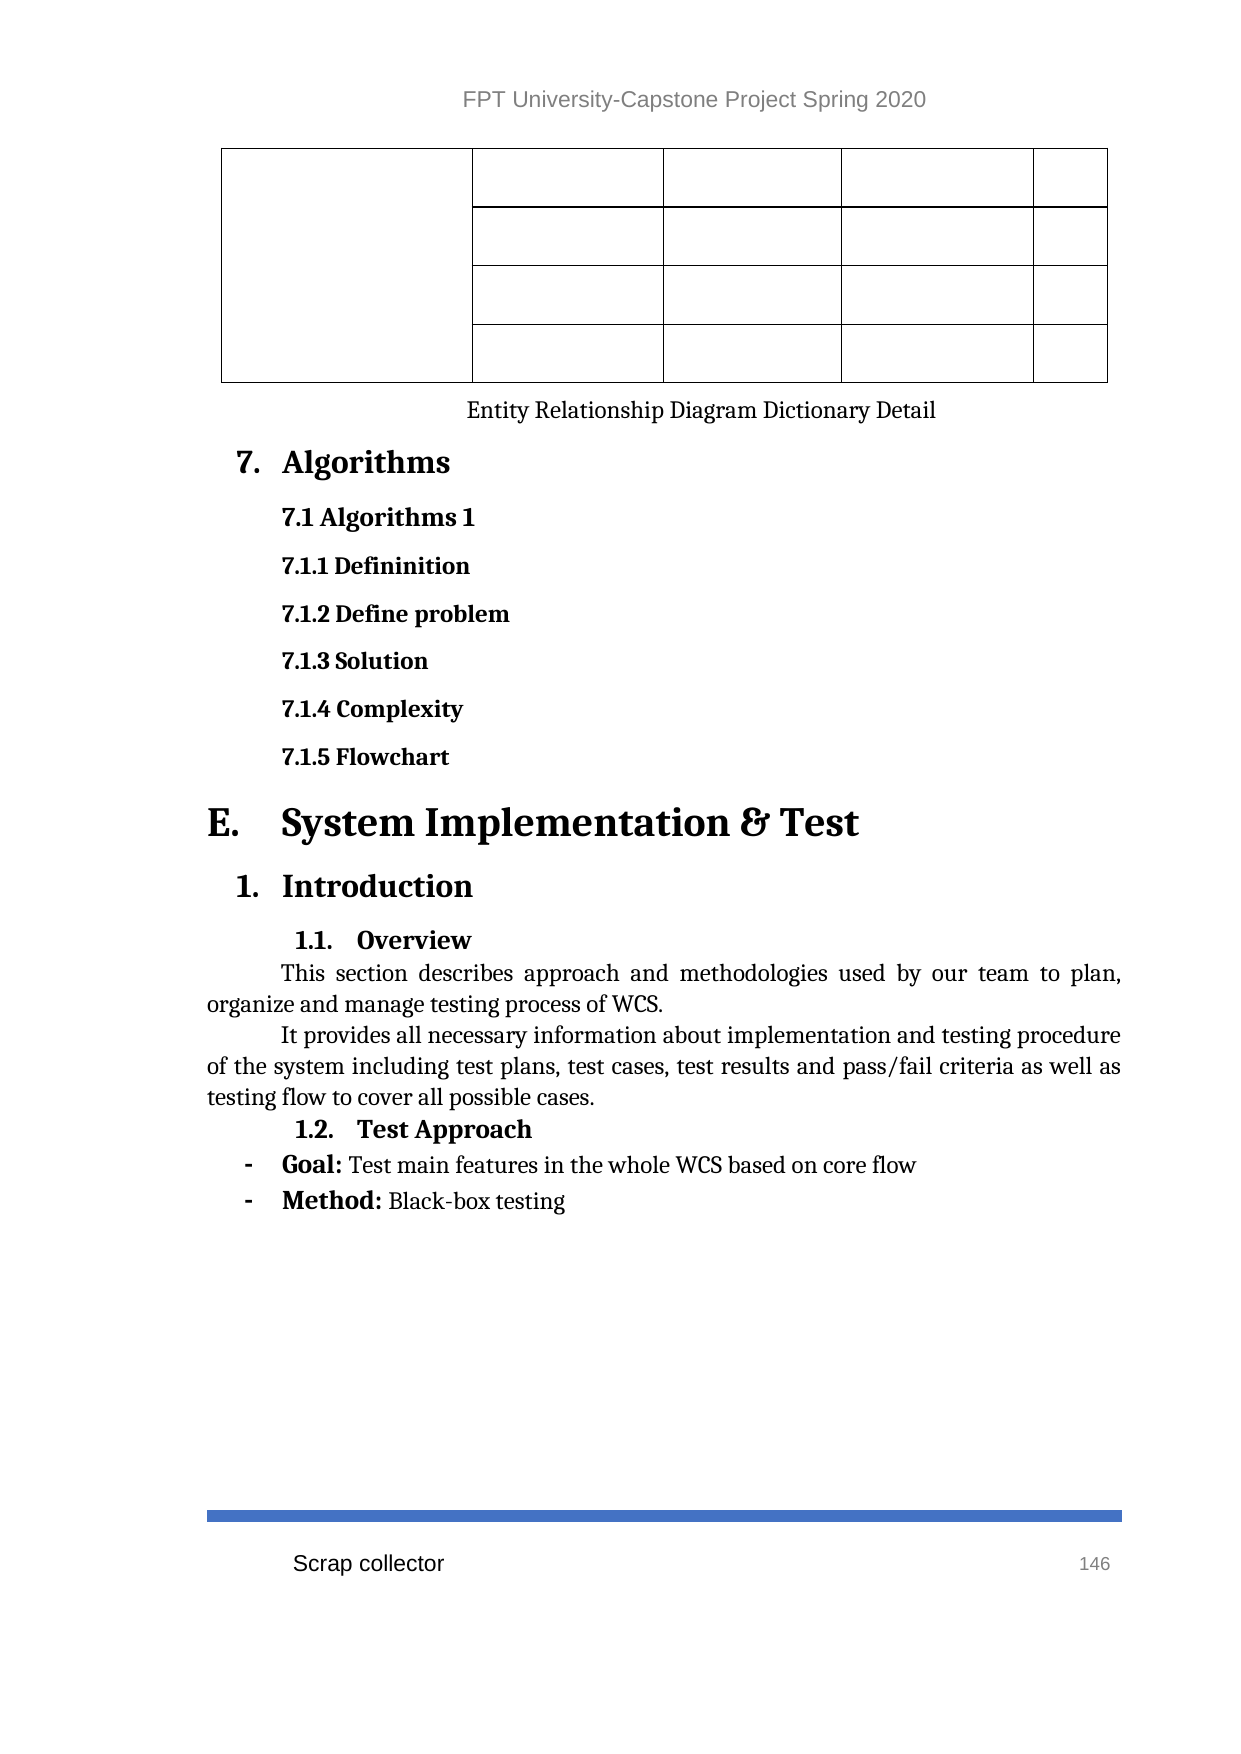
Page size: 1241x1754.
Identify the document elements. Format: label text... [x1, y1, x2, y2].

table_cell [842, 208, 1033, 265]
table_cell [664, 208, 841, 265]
list It provides all necessary information about implementation and testing procedure of the system including test plans, test cases, test results and pass/fail criteria as well as testing flow to cover all possible cases. [207, 1021, 1122, 1111]
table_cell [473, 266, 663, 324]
subtitle 7.1.3 Solution [282, 647, 1122, 676]
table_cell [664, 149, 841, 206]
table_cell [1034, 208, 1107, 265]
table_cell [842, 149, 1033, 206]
subtitle Algorithms [236, 443, 1122, 482]
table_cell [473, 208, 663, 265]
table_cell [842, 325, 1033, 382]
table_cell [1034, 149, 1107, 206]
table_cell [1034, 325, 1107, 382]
text Entity Relationship Diagram Dictionary Detail [207, 396, 1122, 424]
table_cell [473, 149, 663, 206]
subtitle 7.1.4 Complexity [282, 695, 1122, 724]
subtitle 7.1.5 Flowchart [282, 743, 1122, 771]
subtitle 7.1.2 Define problem [282, 599, 1122, 628]
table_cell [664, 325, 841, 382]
subtitle Introduction [236, 867, 1122, 905]
list Goal: Test main features in the whole WCS based on core flow [244, 1147, 1122, 1180]
list Method: Black-box testing [244, 1183, 1122, 1216]
subtitle 7.1.1 Defininition [282, 552, 1122, 581]
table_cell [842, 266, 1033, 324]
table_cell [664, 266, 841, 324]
list Test Approach [295, 1114, 1122, 1145]
list This section describes approach and methodologies used by our team to plan, organize and manage testing process of WCS. [207, 958, 1122, 1018]
subtitle 7.1 Algorithms 1 [282, 502, 1122, 533]
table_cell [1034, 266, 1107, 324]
list Overview [295, 925, 1122, 956]
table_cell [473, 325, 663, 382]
subtitle System Implementation & Test [207, 799, 1122, 847]
